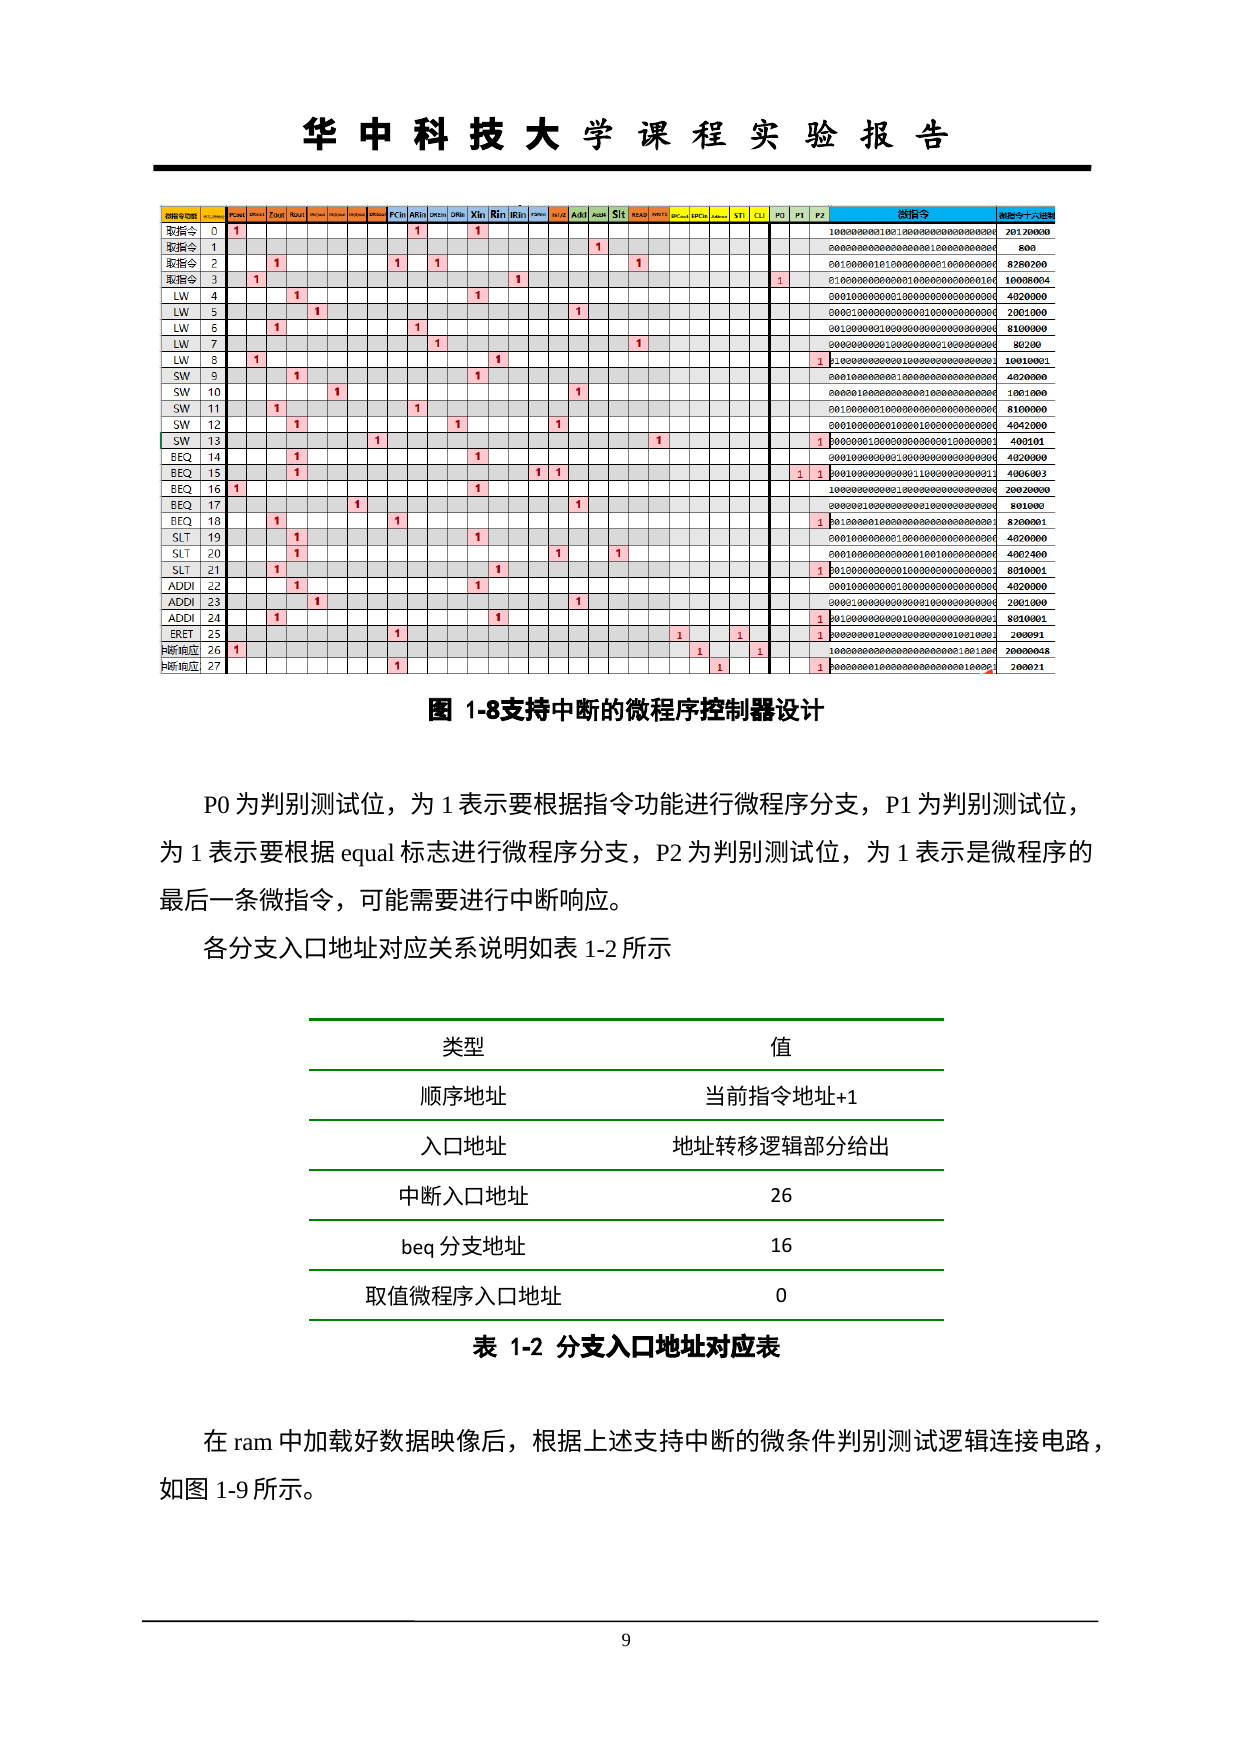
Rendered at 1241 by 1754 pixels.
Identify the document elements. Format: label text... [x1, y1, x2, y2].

text 在ram中加载好数据映像后，根据上述支持中断的微条件判别测试逻辑连接电路，如图 1-9所示。 [159, 1416, 1093, 1512]
table_cell 16 [619, 1221, 944, 1269]
text P0为判别测试位，为1表示要根据指令功能进行微程序分支，P1为判别测试位，为1表示要根据equal标志进行微程序分支，P2为判别测试位，为1表示是微程序的最后一条微指令，可能需要进行中断响应。 [159, 779, 1093, 923]
table_header 值 [619, 1021, 944, 1069]
picture [159, 205, 1056, 674]
text 图 1-8支持中断的微程序控制器设计 [159, 693, 1093, 722]
table_cell 取值微程序入口地址 [309, 1271, 619, 1319]
table_cell 中断入口地址 [309, 1171, 619, 1219]
table_cell beq分支地址 [309, 1221, 619, 1269]
text 各分支入口地址对应关系说明如表 1-2所示 [159, 923, 1093, 971]
table_cell 26 [619, 1171, 944, 1219]
table_cell 当前指令地址+1 [619, 1071, 944, 1119]
table_cell 入口地址 [309, 1121, 619, 1169]
table_cell 顺序地址 [309, 1071, 619, 1119]
table_header 类型 [309, 1021, 619, 1069]
table_cell 地址转移逻辑部分给出 [619, 1121, 944, 1169]
table_cell 0 [619, 1271, 944, 1319]
text 表 1-2 分支入口地址对应表 [159, 1330, 1093, 1359]
